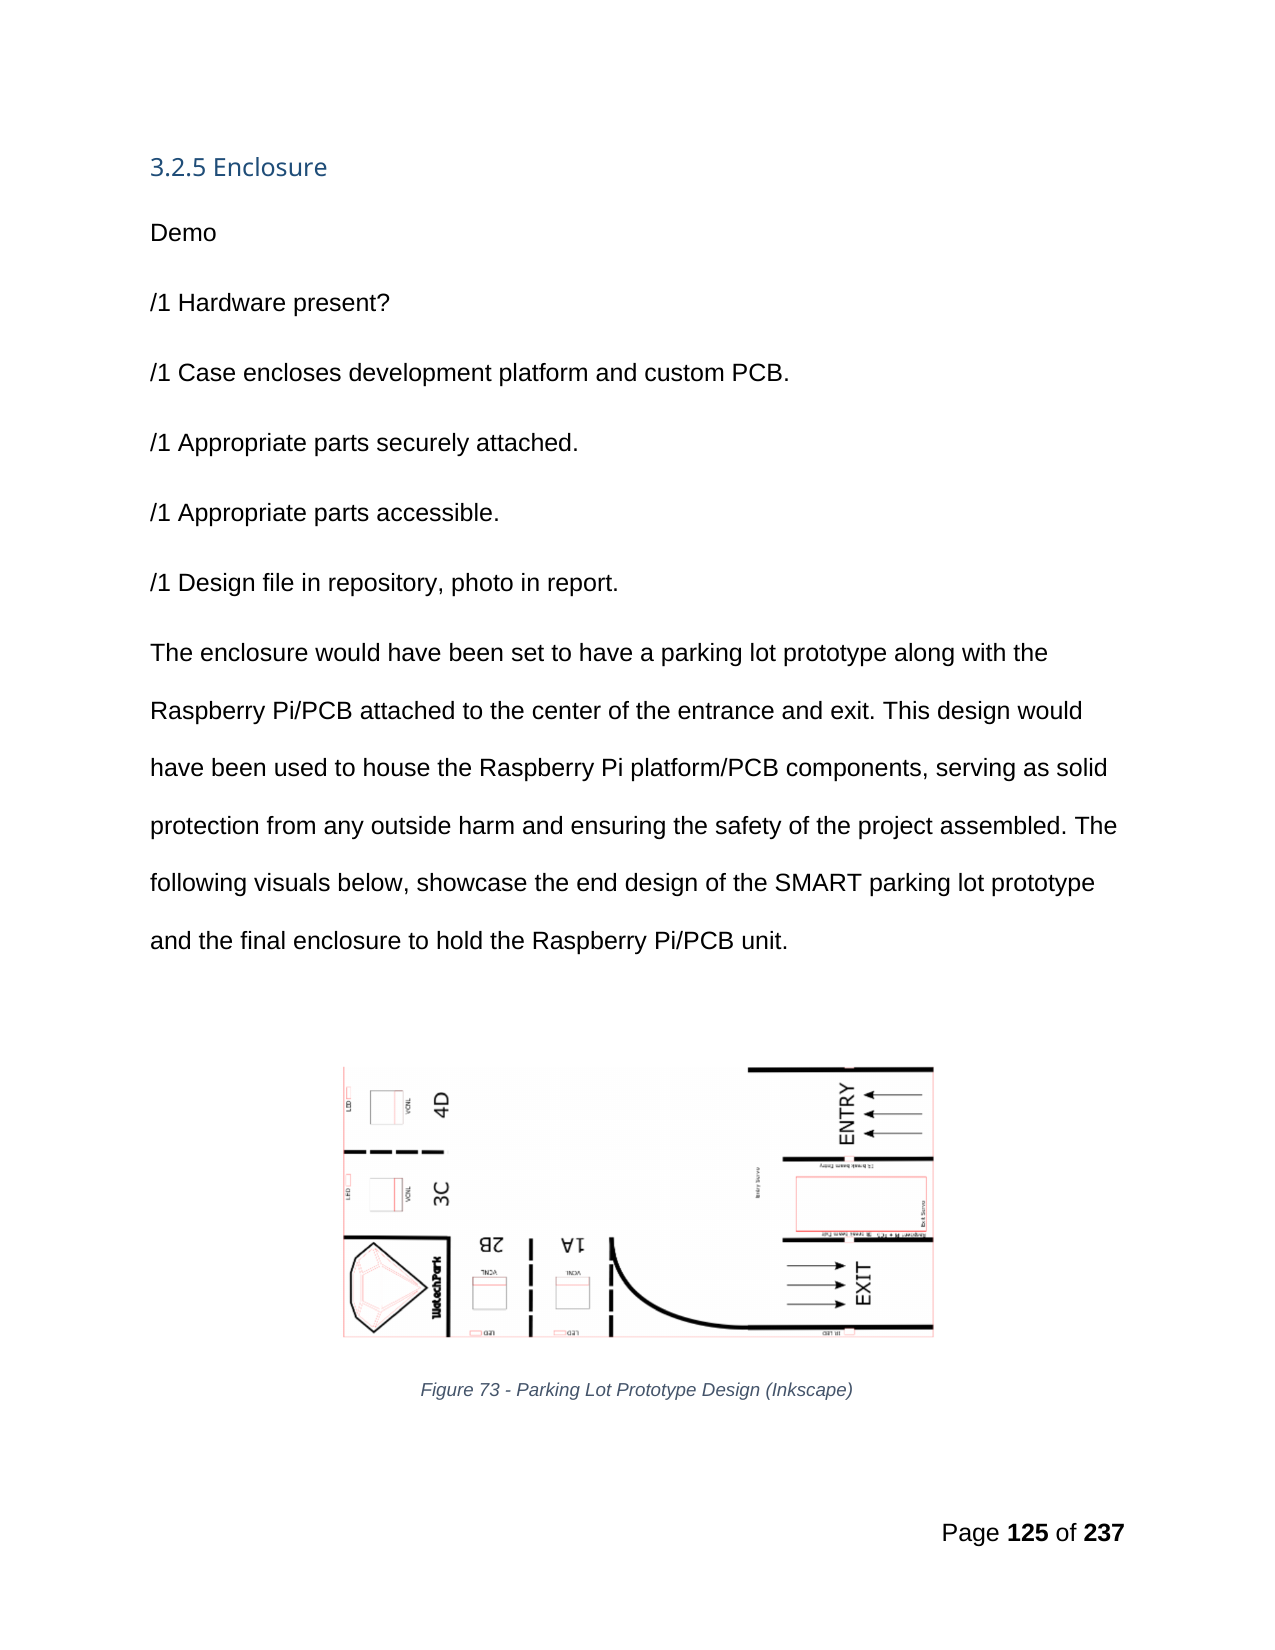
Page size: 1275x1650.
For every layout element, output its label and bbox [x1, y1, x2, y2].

picture [341, 1067, 935, 1337]
